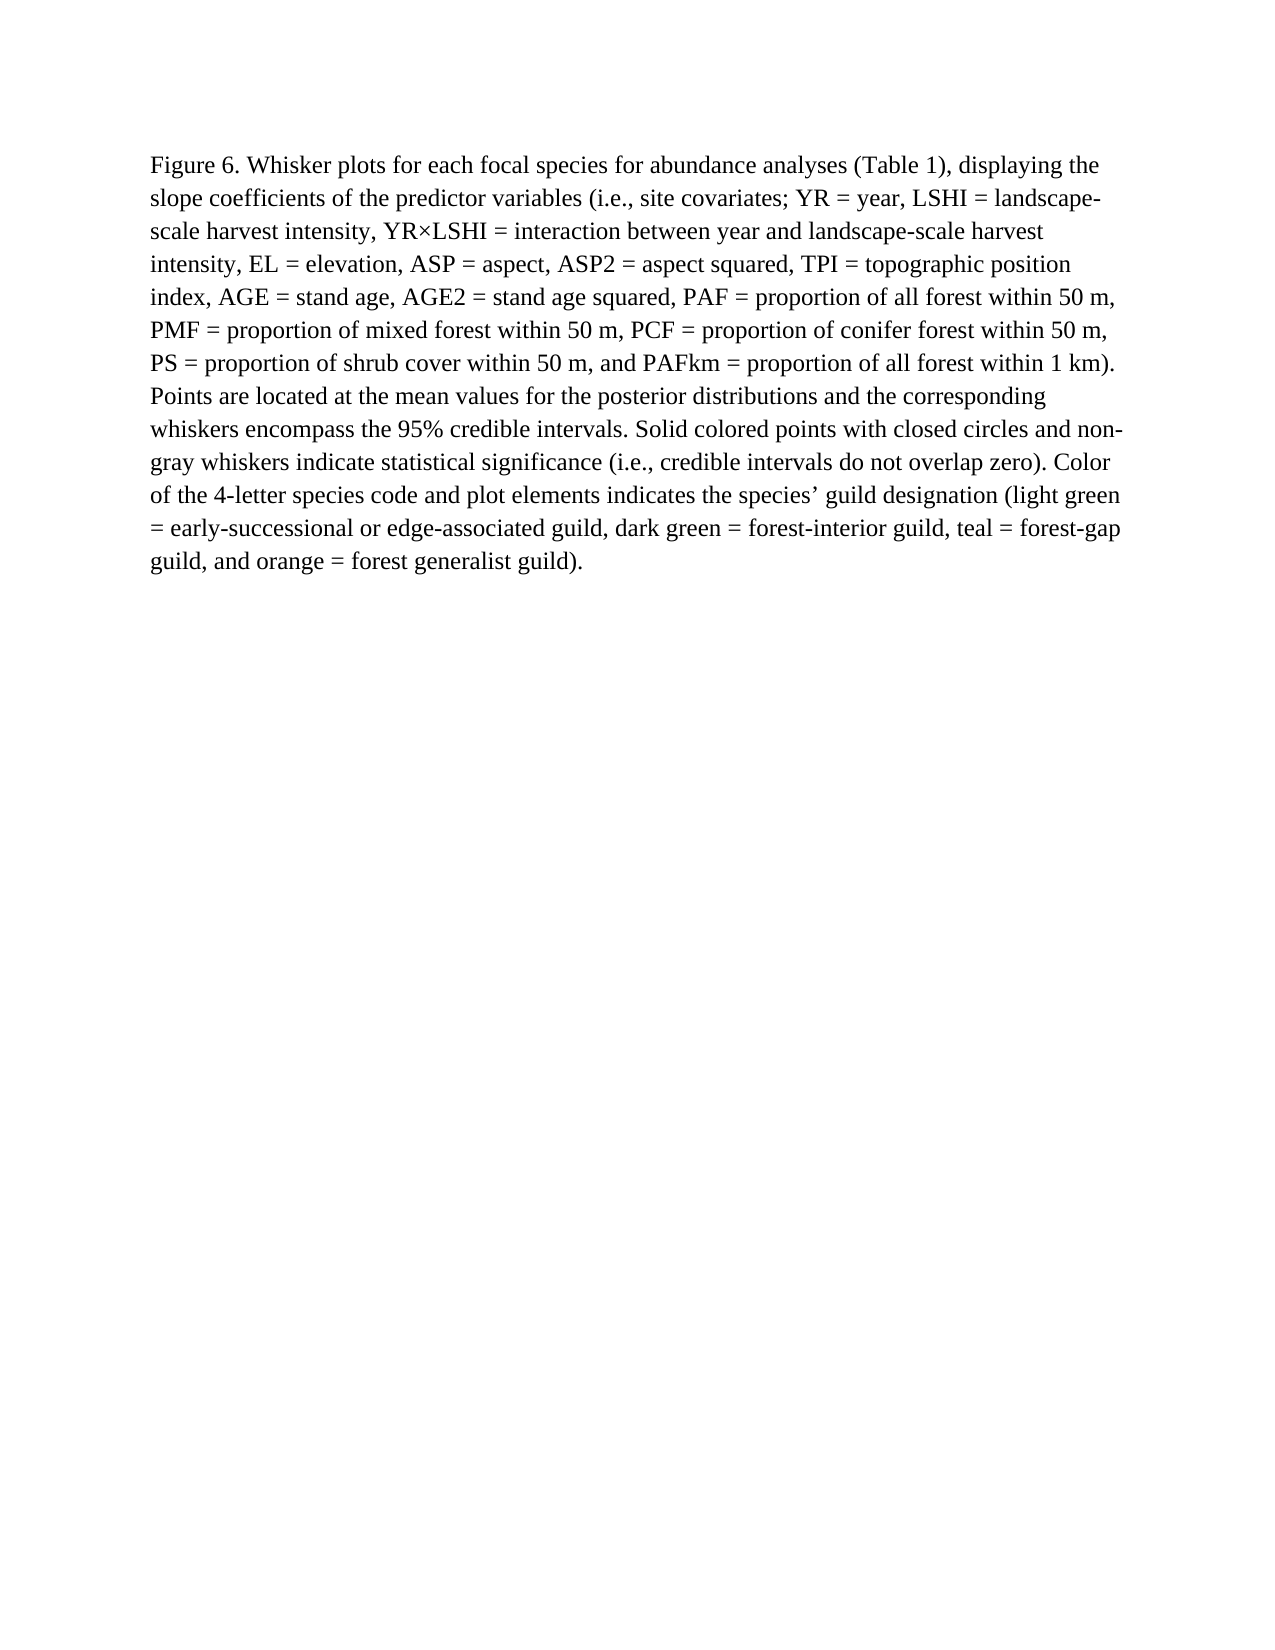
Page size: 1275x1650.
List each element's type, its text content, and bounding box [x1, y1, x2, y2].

text Figure 6. Whisker plots for each focal species for abundance analyses (Table 1), displaying the slope coefficients of the predictor variables (i.e., site covariates; YR = year, LSHI = landscape-scale harvest intensity, YR×LSHI = interaction between year and landscape-scale harvest intensity, EL = elevation, ASP = aspect, ASP2 = aspect squared, TPI = topographic position index, AGE = stand age, AGE2 = stand age squared, PAF = proportion of all forest within 50 m, PMF = proportion of mixed forest within 50 m, PCF = proportion of conifer forest within 50 m, PS = proportion of shrub cover within 50 m, and PAFkm = proportion of all forest within 1 km). Points are located at the mean values for the posterior distributions and the corresponding whiskers encompass the 95% credible intervals. Solid colored points with closed circles and non-gray whiskers indicate statistical significance (i.e., credible intervals do not overlap zero). Color of the 4-letter species code and plot elements indicates the species’ guild designation (light green = early-successional or edge-associated guild, dark green = forest-interior guild, teal = forest-gap guild, and orange = forest generalist guild). [150, 150, 1125, 575]
